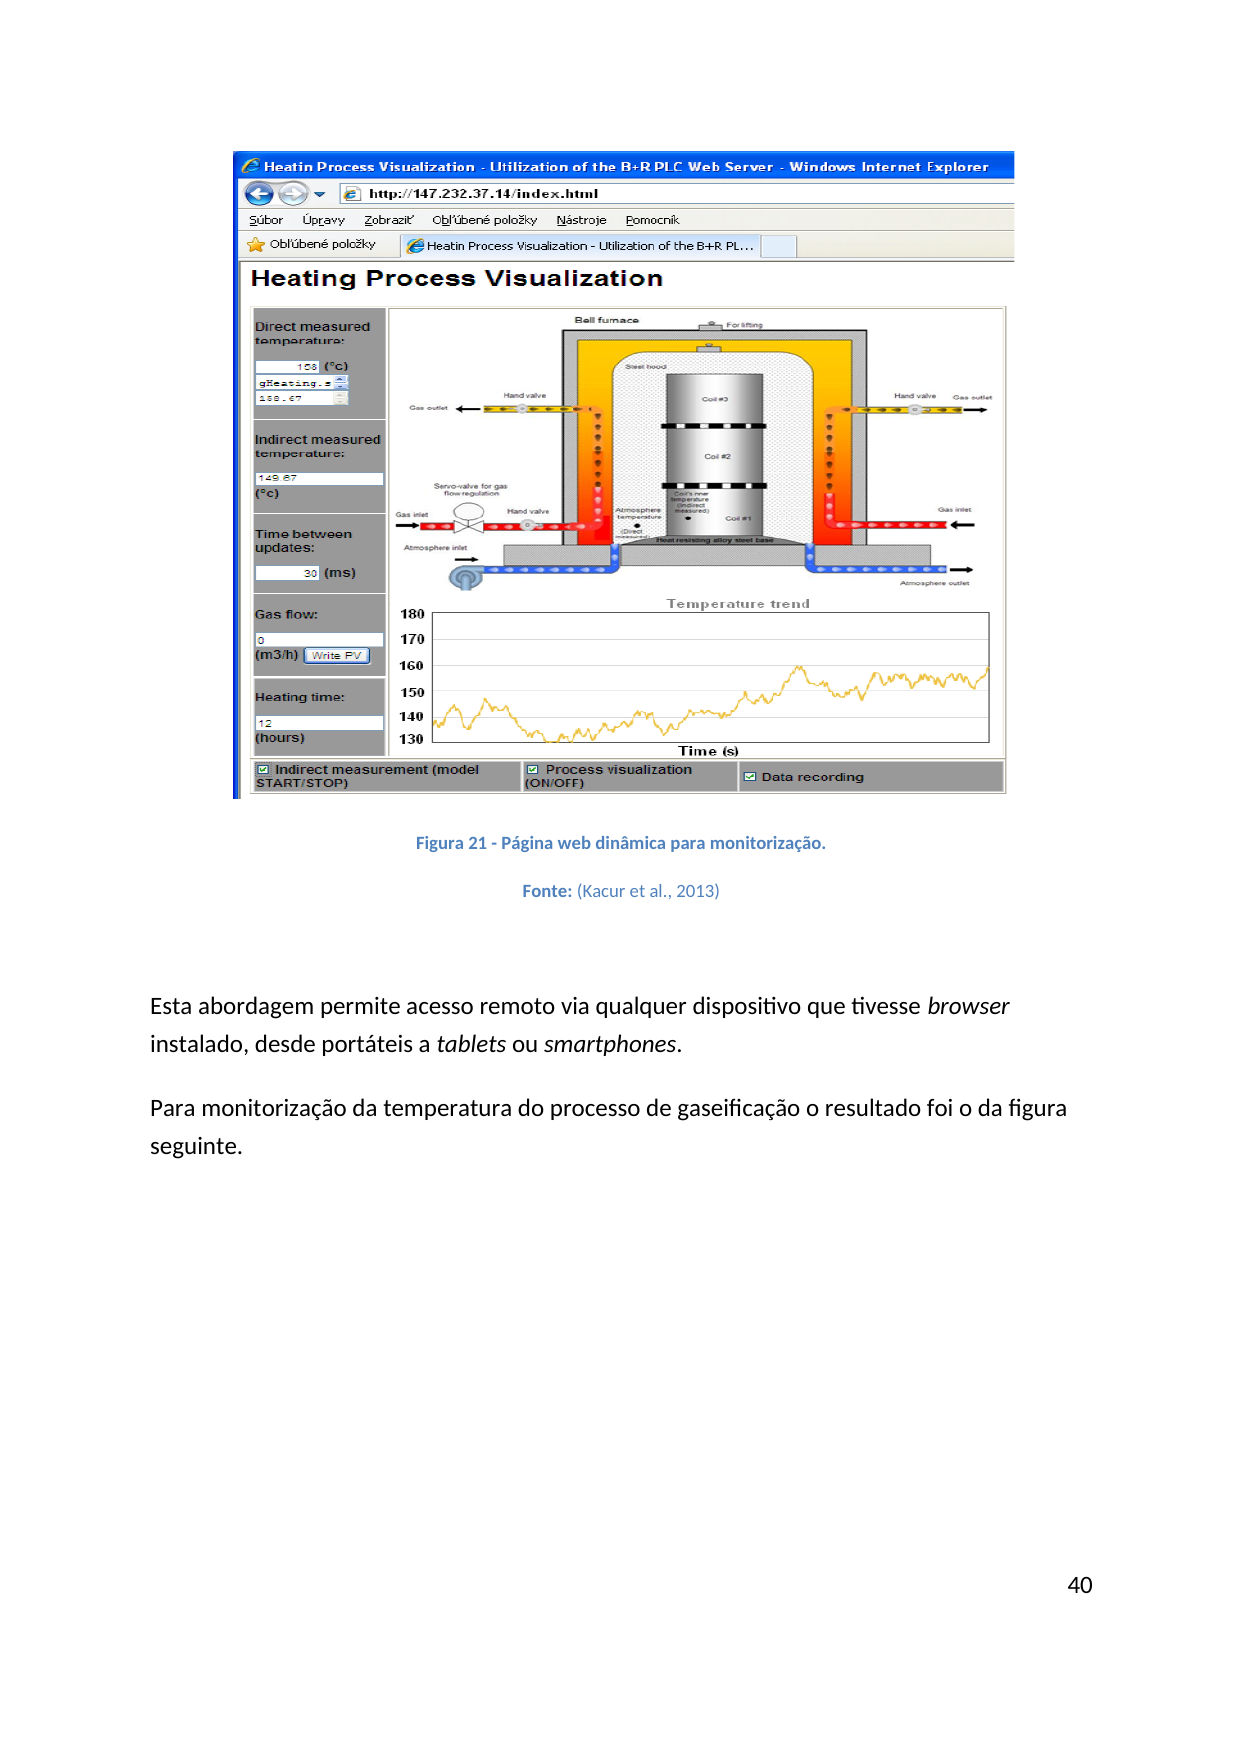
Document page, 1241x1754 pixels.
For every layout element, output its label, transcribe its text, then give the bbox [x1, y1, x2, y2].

text Para monitorização da temperatura do processo de gaseificação o resultado foi o da figura seguinte. [150, 1092, 1092, 1160]
text Fonte: (Kacur et al., 2013) [150, 879, 1092, 902]
picture [228, 150, 1015, 799]
text Figura 21 - Página web dinâmica para monitorização. [150, 831, 1092, 854]
text Esta abordagem permite acesso remoto via qualquer dispositivo que tivesse browser instalado, desde portáteis a tablets ou smartphones. [150, 990, 1092, 1059]
